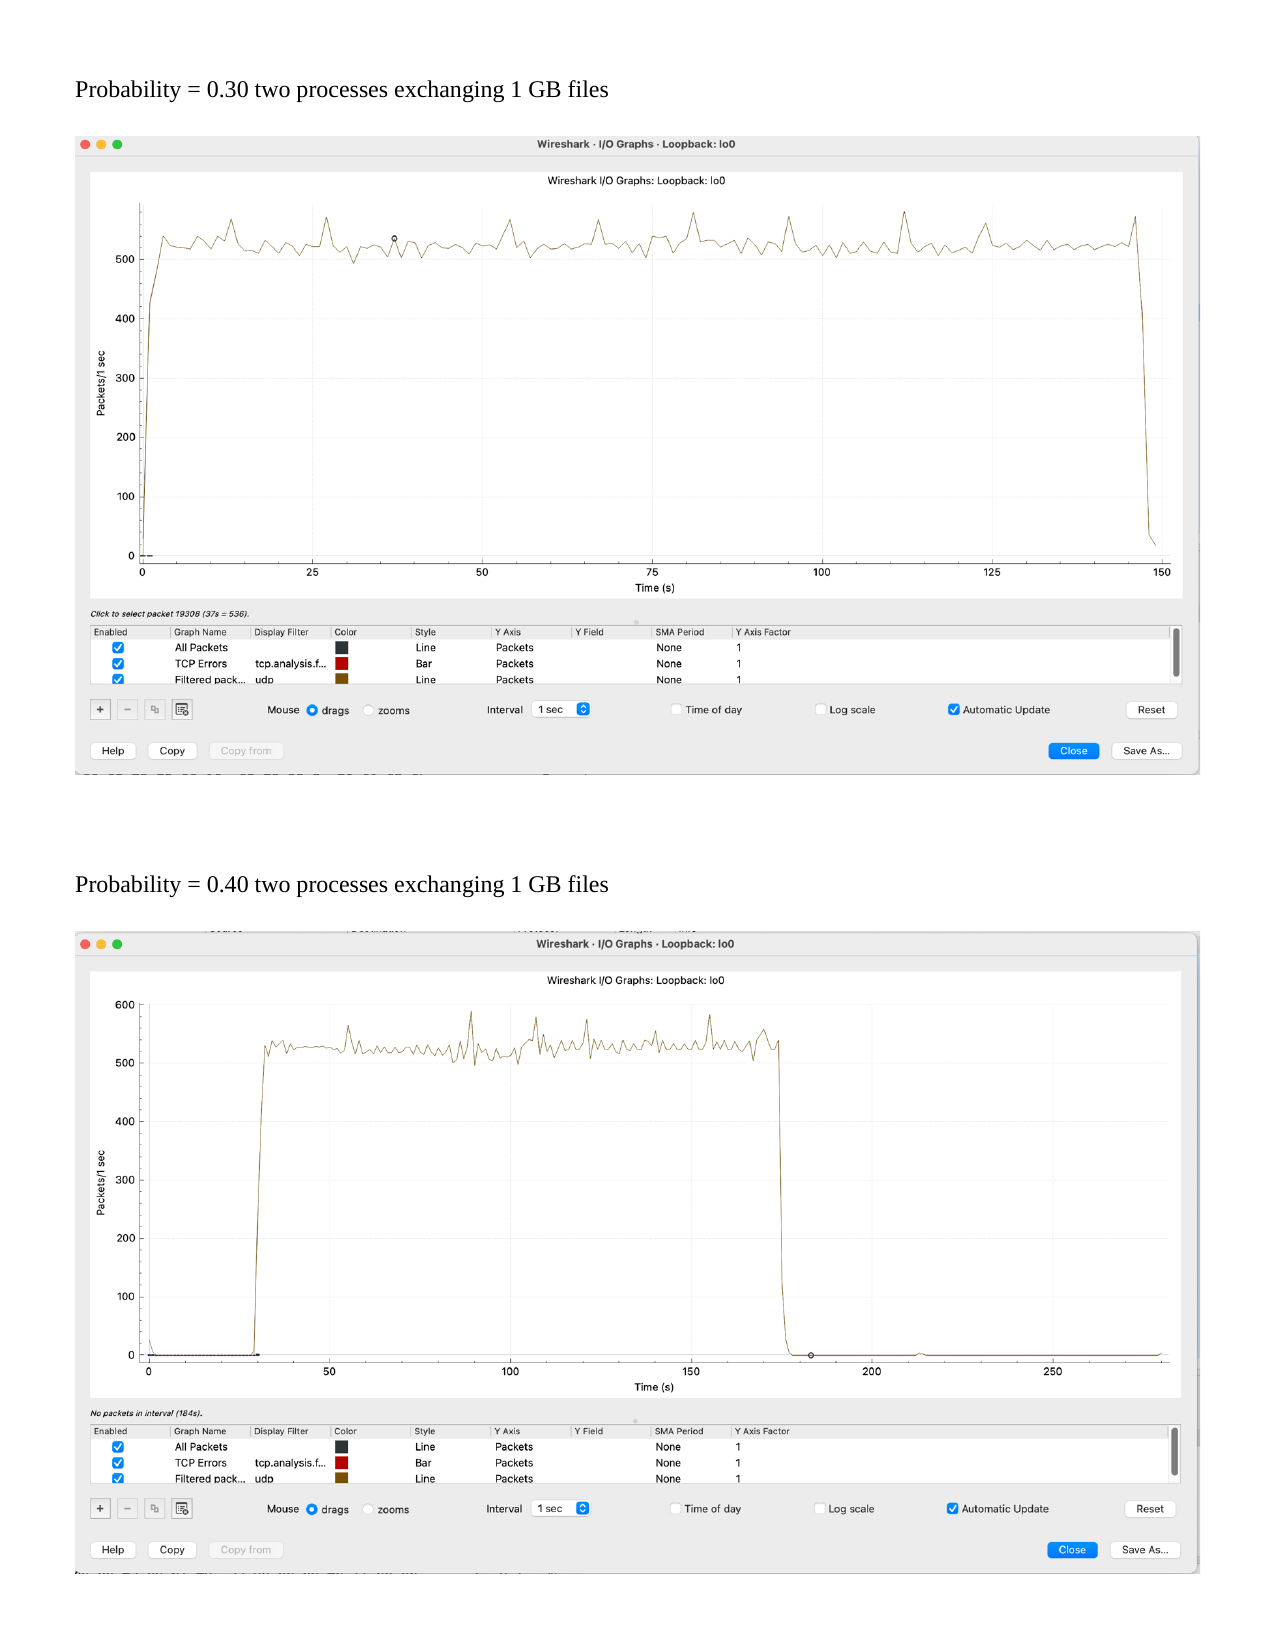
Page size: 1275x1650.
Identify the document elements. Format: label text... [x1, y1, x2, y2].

picture [75, 931, 1200, 1574]
text Probability = 0.30 two processes exchanging 1 GB files [75, 75, 1200, 103]
text Probability = 0.40 two processes exchanging 1 GB files [75, 870, 1200, 898]
picture [75, 136, 1200, 775]
